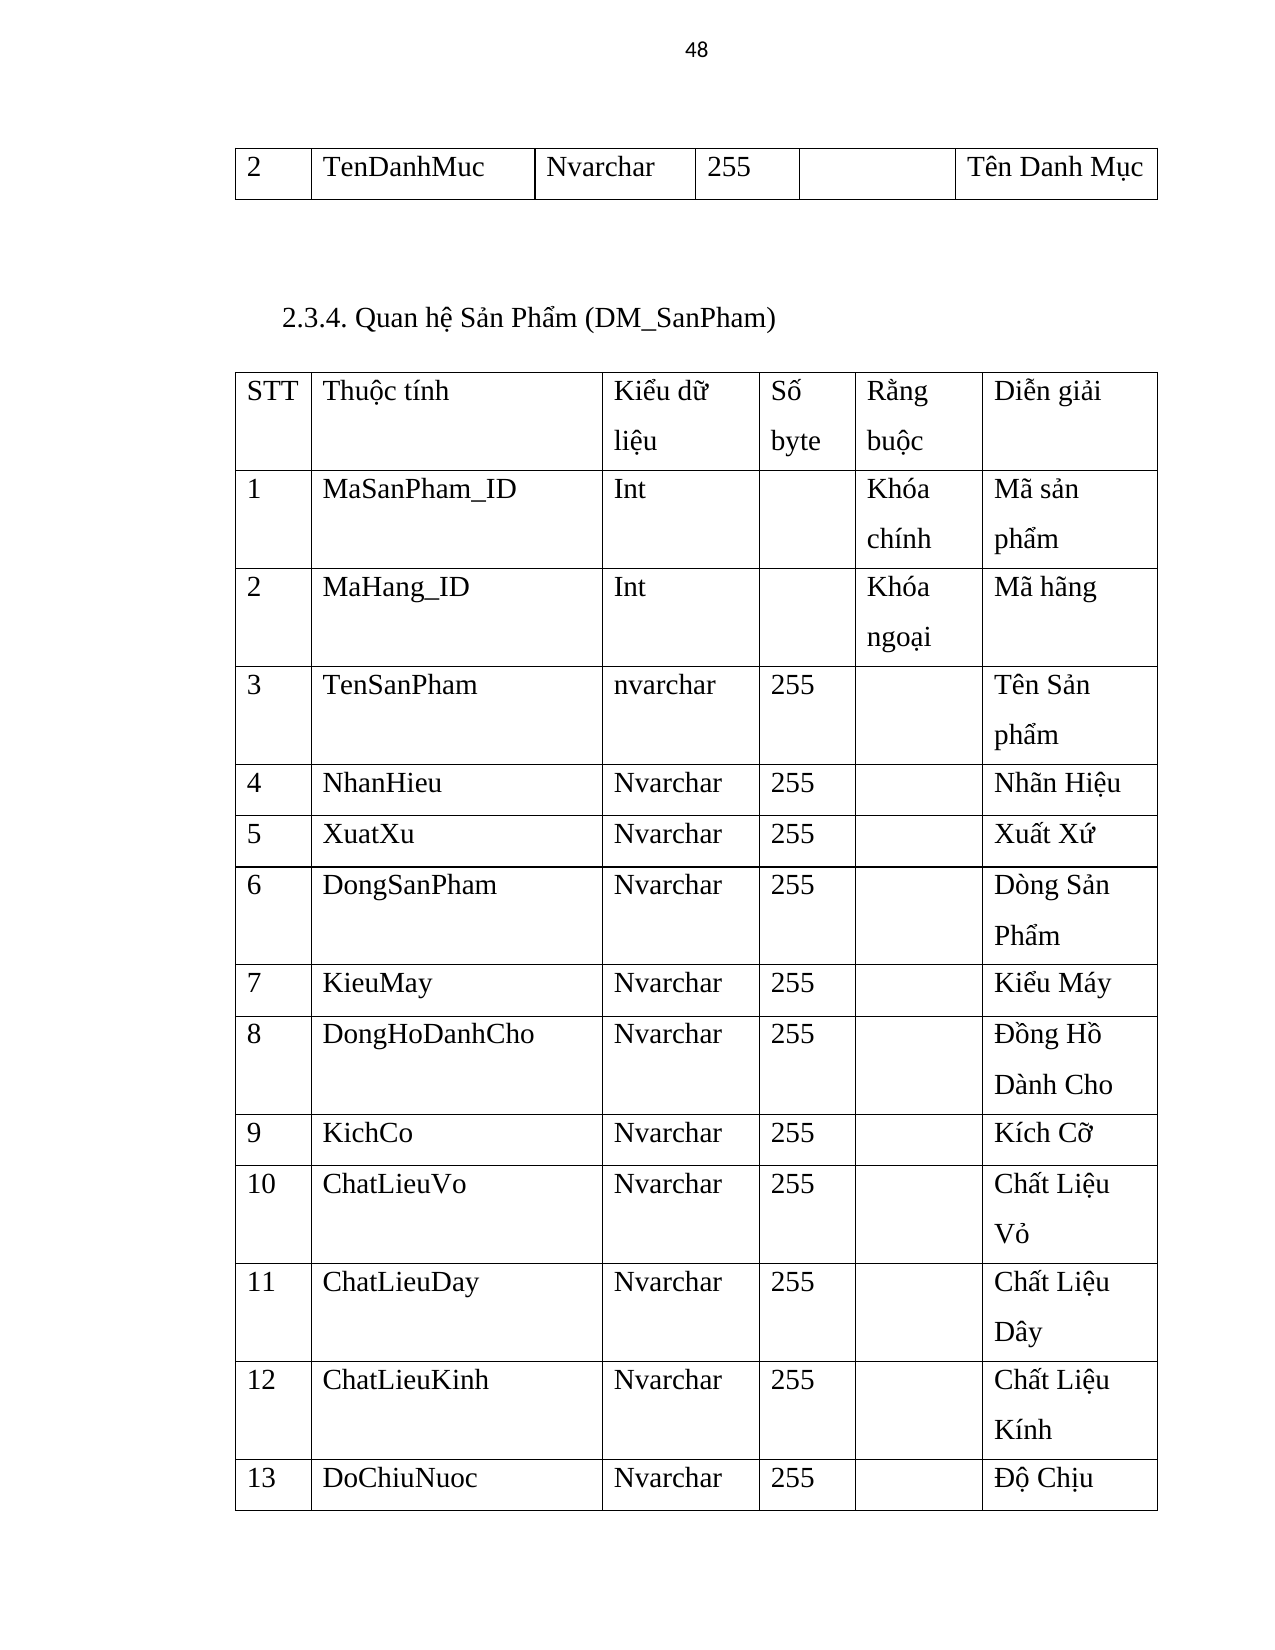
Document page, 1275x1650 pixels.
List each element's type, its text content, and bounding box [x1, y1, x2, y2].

table_cell Mã hãng [983, 569, 1157, 666]
table_cell Tên Sản phẩm [983, 667, 1157, 764]
table_cell Kích Cỡ [983, 1115, 1157, 1165]
table_cell [856, 1166, 982, 1263]
table_cell NhanHieu [312, 765, 602, 815]
table_cell Xuất Xứ [983, 816, 1157, 866]
table_cell [856, 816, 982, 866]
table_cell ChatLieuKinh [312, 1362, 602, 1459]
table_cell Tên Danh Mục [956, 149, 1157, 199]
table_cell ChatLieuVo [312, 1166, 602, 1263]
table_cell nvarchar [603, 667, 759, 764]
table_cell Nvarchar [603, 816, 759, 866]
table_cell 255 [760, 1362, 855, 1459]
table_cell Nvarchar [603, 965, 759, 1016]
table_cell 255 [760, 1264, 855, 1361]
table_cell 255 [760, 1115, 855, 1165]
table_cell Khóa ngoại [856, 569, 982, 666]
table_cell ChatLieuDay [312, 1264, 602, 1361]
table_cell Mã sản phẩm [983, 471, 1157, 568]
table_cell 7 [236, 965, 311, 1016]
table_cell Dòng Sản Phẩm [983, 868, 1157, 964]
table_cell 6 [236, 868, 311, 964]
table_cell 12 [236, 1362, 311, 1459]
table_cell 255 [760, 965, 855, 1016]
table_cell KichCo [312, 1115, 602, 1165]
table_cell Khóa chính [856, 471, 982, 568]
table_cell Nvarchar [603, 1460, 759, 1510]
table_cell 5 [236, 816, 311, 866]
table_cell [856, 765, 982, 815]
table_cell 1 [236, 471, 311, 568]
table_header Diễn giải [983, 373, 1157, 470]
table_cell [856, 1017, 982, 1114]
table_cell [856, 1460, 982, 1510]
table_cell MaHang_ID [312, 569, 602, 666]
table_cell Nvarchar [603, 765, 759, 815]
table_cell [856, 667, 982, 764]
table_cell MaSanPham_ID [312, 471, 602, 568]
table_cell 10 [236, 1166, 311, 1263]
table_cell Nvarchar [603, 1115, 759, 1165]
table_cell Nvarchar [536, 149, 695, 199]
table_cell [856, 868, 982, 964]
table_cell TenDanhMuc [312, 149, 534, 199]
table_header Rằng buộc [856, 373, 982, 470]
table_cell 8 [236, 1017, 311, 1114]
table_cell [856, 965, 982, 1016]
table_cell 13 [236, 1460, 311, 1510]
list 2.3.4. Quan hệ Sản Phẩm (DM_SanPham) [254, 301, 1186, 334]
table_cell 255 [760, 816, 855, 866]
table_cell XuatXu [312, 816, 602, 866]
table_cell Đồng Hồ Dành Cho [983, 1017, 1157, 1114]
table_cell 2 [236, 149, 311, 199]
table_cell [856, 1362, 982, 1459]
table_cell Chất Liệu Kính [983, 1362, 1157, 1459]
table_cell [856, 1115, 982, 1165]
table_cell Chất Liệu Dây [983, 1264, 1157, 1361]
table_cell 255 [760, 868, 855, 964]
table_cell 2 [236, 569, 311, 666]
table_cell Kiểu Máy [983, 965, 1157, 1016]
table_cell 255 [760, 1017, 855, 1114]
table_cell 9 [236, 1115, 311, 1165]
table_cell 255 [696, 149, 799, 199]
table_cell Chất Liệu Vỏ [983, 1166, 1157, 1263]
table_cell 3 [236, 667, 311, 764]
table_cell Nvarchar [603, 1166, 759, 1263]
table_header Thuộc tính [312, 373, 602, 470]
table_header Số byte [760, 373, 855, 470]
table_cell Nvarchar [603, 1362, 759, 1459]
table_cell Int [603, 569, 759, 666]
table_cell Nvarchar [603, 1264, 759, 1361]
table_cell 255 [760, 1460, 855, 1510]
table_cell 255 [760, 667, 855, 764]
table_cell Int [603, 471, 759, 568]
table_cell Nvarchar [603, 1017, 759, 1114]
table_cell [856, 1264, 982, 1361]
table_cell [760, 569, 855, 666]
table_cell 4 [236, 765, 311, 815]
table_cell TenSanPham [312, 667, 602, 764]
table_cell DongSanPham [312, 868, 602, 964]
table_cell DoChiuNuoc [312, 1460, 602, 1510]
table_cell 11 [236, 1264, 311, 1361]
table_header STT [236, 373, 311, 470]
table_header Kiểu dữ liệu [603, 373, 759, 470]
table_cell Nvarchar [603, 868, 759, 964]
table_cell [760, 471, 855, 568]
table_cell DongHoDanhCho [312, 1017, 602, 1114]
table_cell Độ Chịu Nước [983, 1460, 1157, 1510]
table_cell Nhãn Hiệu [983, 765, 1157, 815]
table_cell KieuMay [312, 965, 602, 1016]
table_cell [800, 149, 955, 199]
table_cell 255 [760, 1166, 855, 1263]
table_cell 255 [760, 765, 855, 815]
